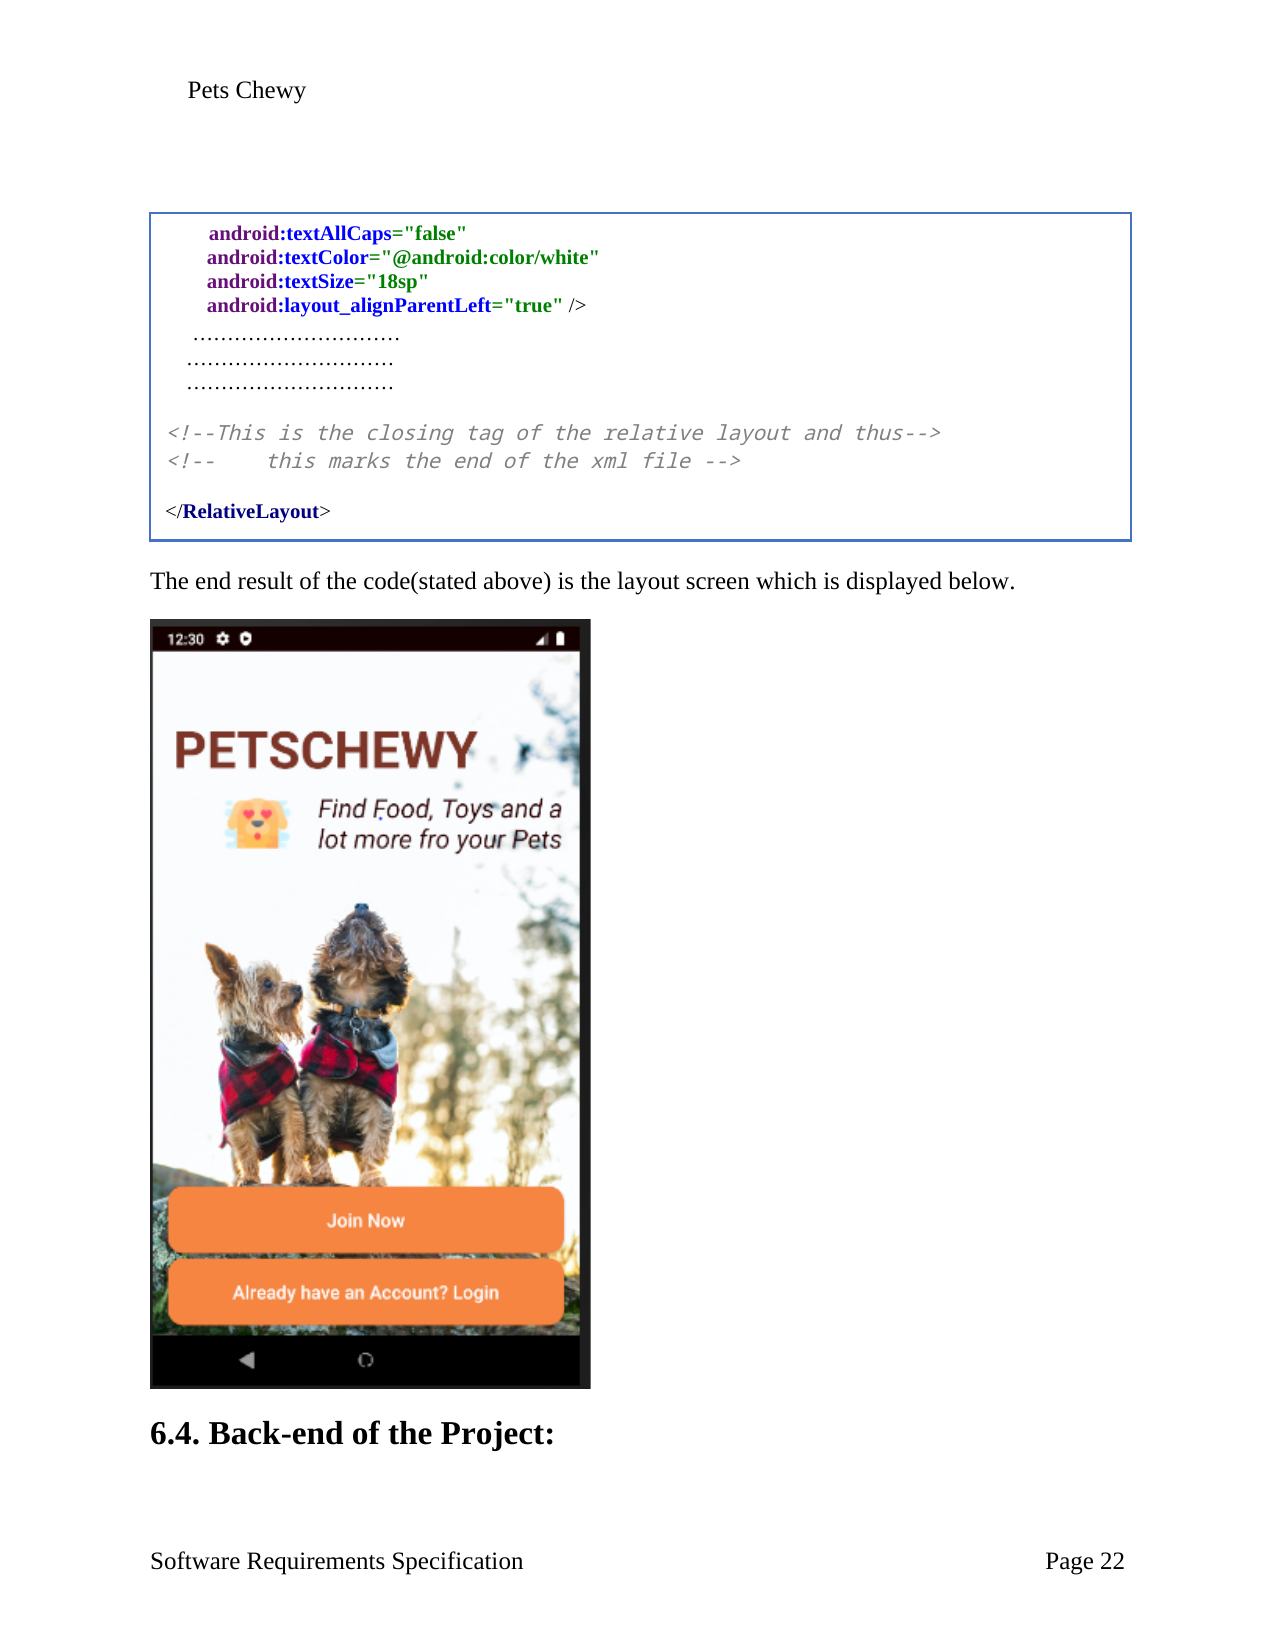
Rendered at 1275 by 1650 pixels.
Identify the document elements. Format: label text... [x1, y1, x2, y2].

picture [150, 619, 591, 1389]
text The end result of the code(stated above) is the layout screen which is displayed below. [150, 566, 1125, 595]
text 6.4. Back-end of the Project: [150, 1413, 1125, 1452]
